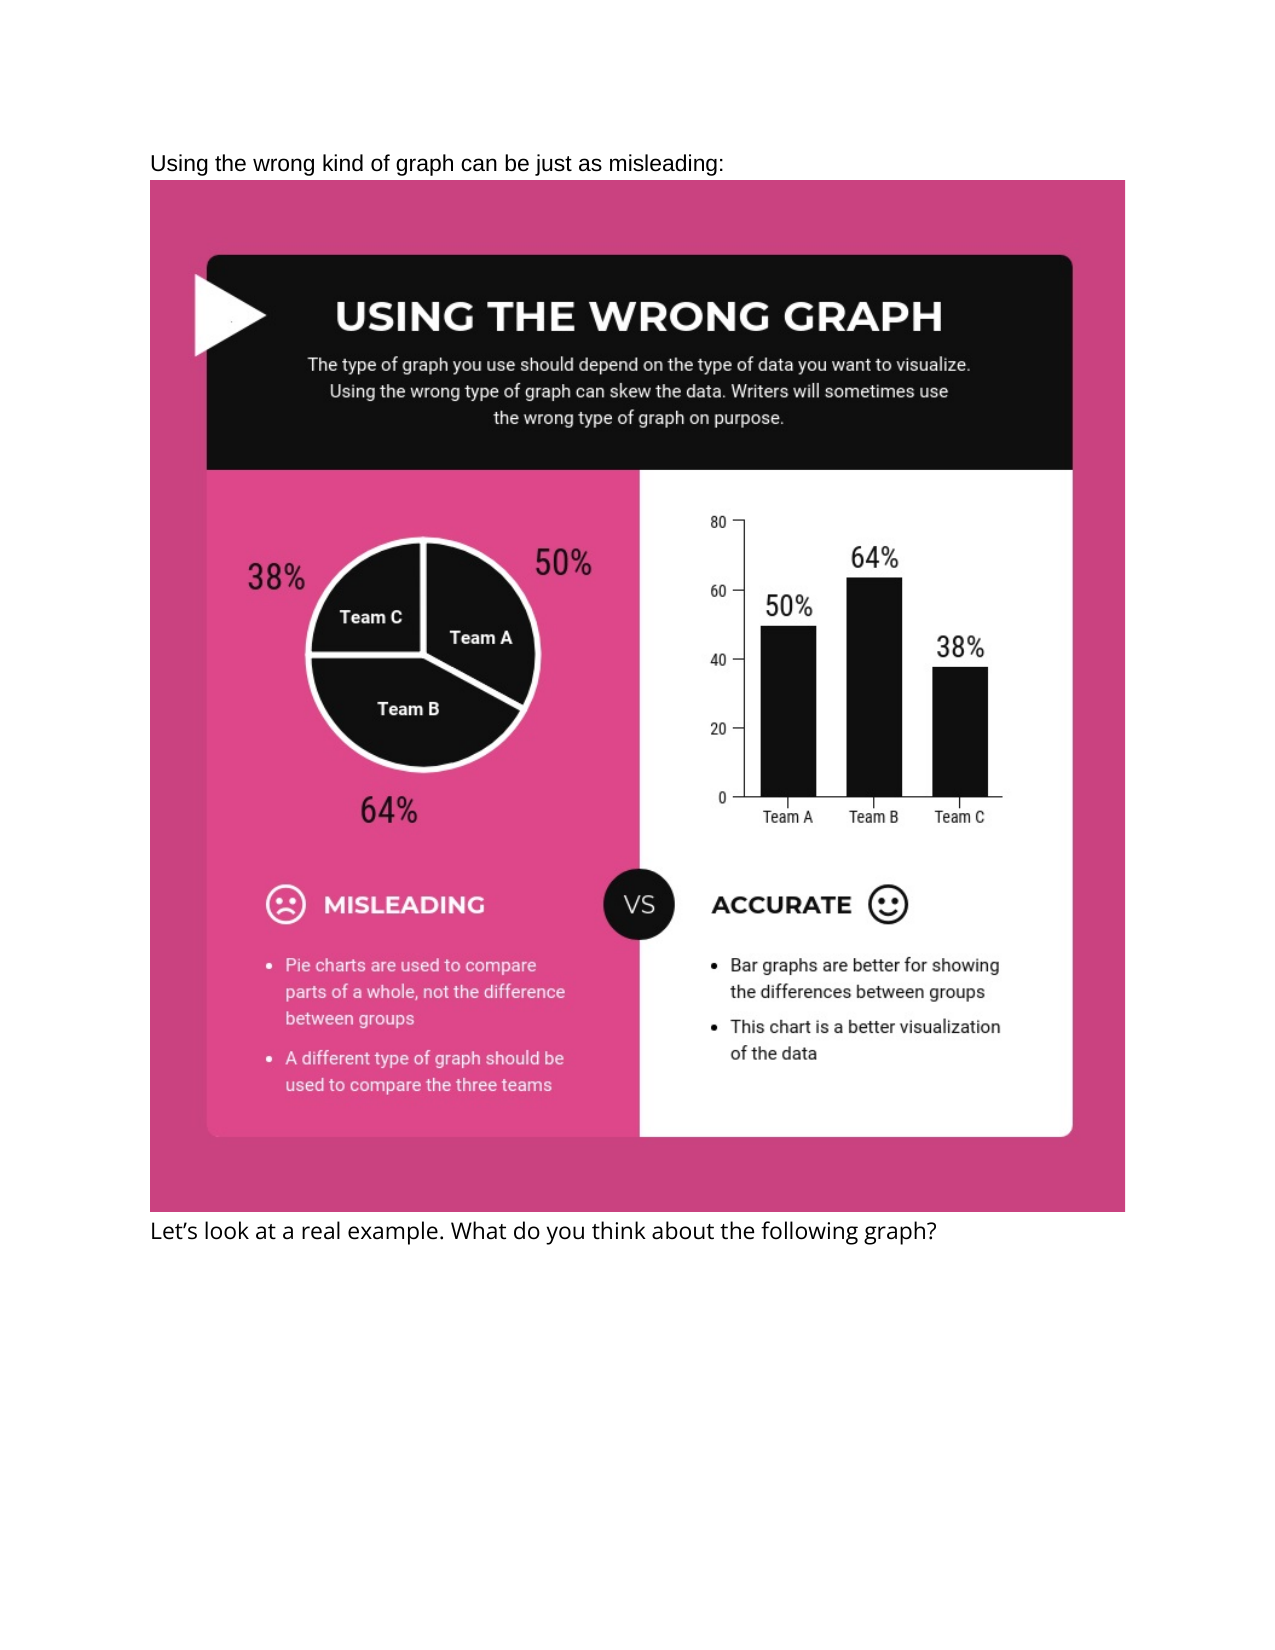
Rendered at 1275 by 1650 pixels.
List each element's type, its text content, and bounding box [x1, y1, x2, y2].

text Using the wrong kind of graph can be just as misleading: [150, 150, 1125, 176]
picture [150, 180, 1125, 1212]
text Let’s look at a real example. What do you think about the following graph? [150, 1215, 1125, 1247]
